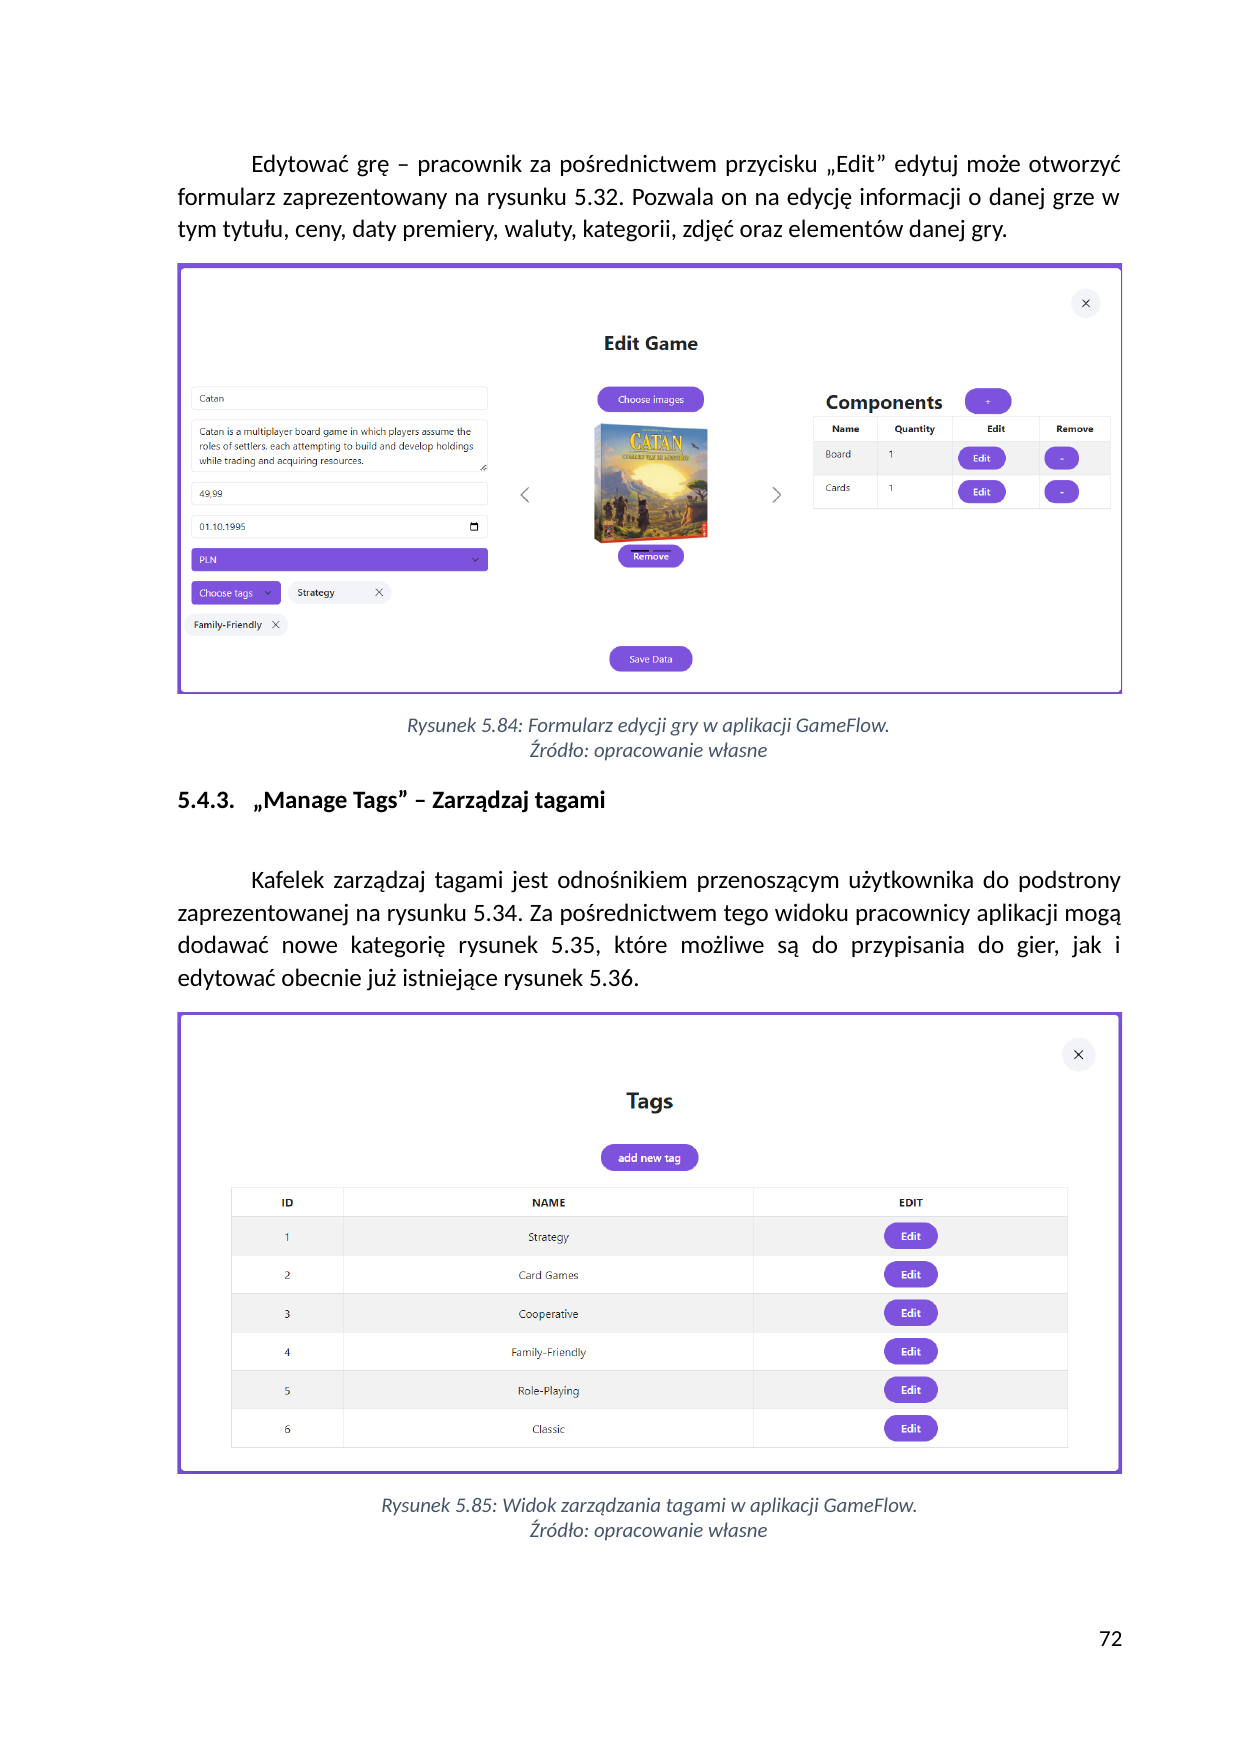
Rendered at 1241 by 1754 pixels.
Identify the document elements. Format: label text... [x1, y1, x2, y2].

text Źródło: opracowanie własne [177, 738, 1122, 763]
subtitle „Manage Tags” – Zarządzaj tagami [177, 784, 1122, 814]
picture [177, 1012, 1123, 1474]
text Kafelek zarządzaj tagami jest odnośnikiem przenoszącym użytkownika do podstrony zaprezentowanej na rysunku 5.34. Za pośrednictwem tego widoku pracownicy aplikacji mogą dodawać nowe kategorię rysunek 5.35, które możliwe są do przypisania do gier, jak i edytować obecnie już istniejące rysunek 5.36. [177, 864, 1122, 993]
text Źródło: opracowanie własne [177, 1518, 1122, 1543]
text Edytować grę – pracownik za pośrednictwem przycisku „Edit” edytuj może otworzyć formularz zaprezentowany na rysunku 5.32. Pozwala on na edycję informacji o danej grze w tym tytułu, ceny, daty premiery, waluty, kategorii, zdjęć oraz elementów danej gry. [177, 148, 1122, 244]
picture [177, 263, 1123, 694]
